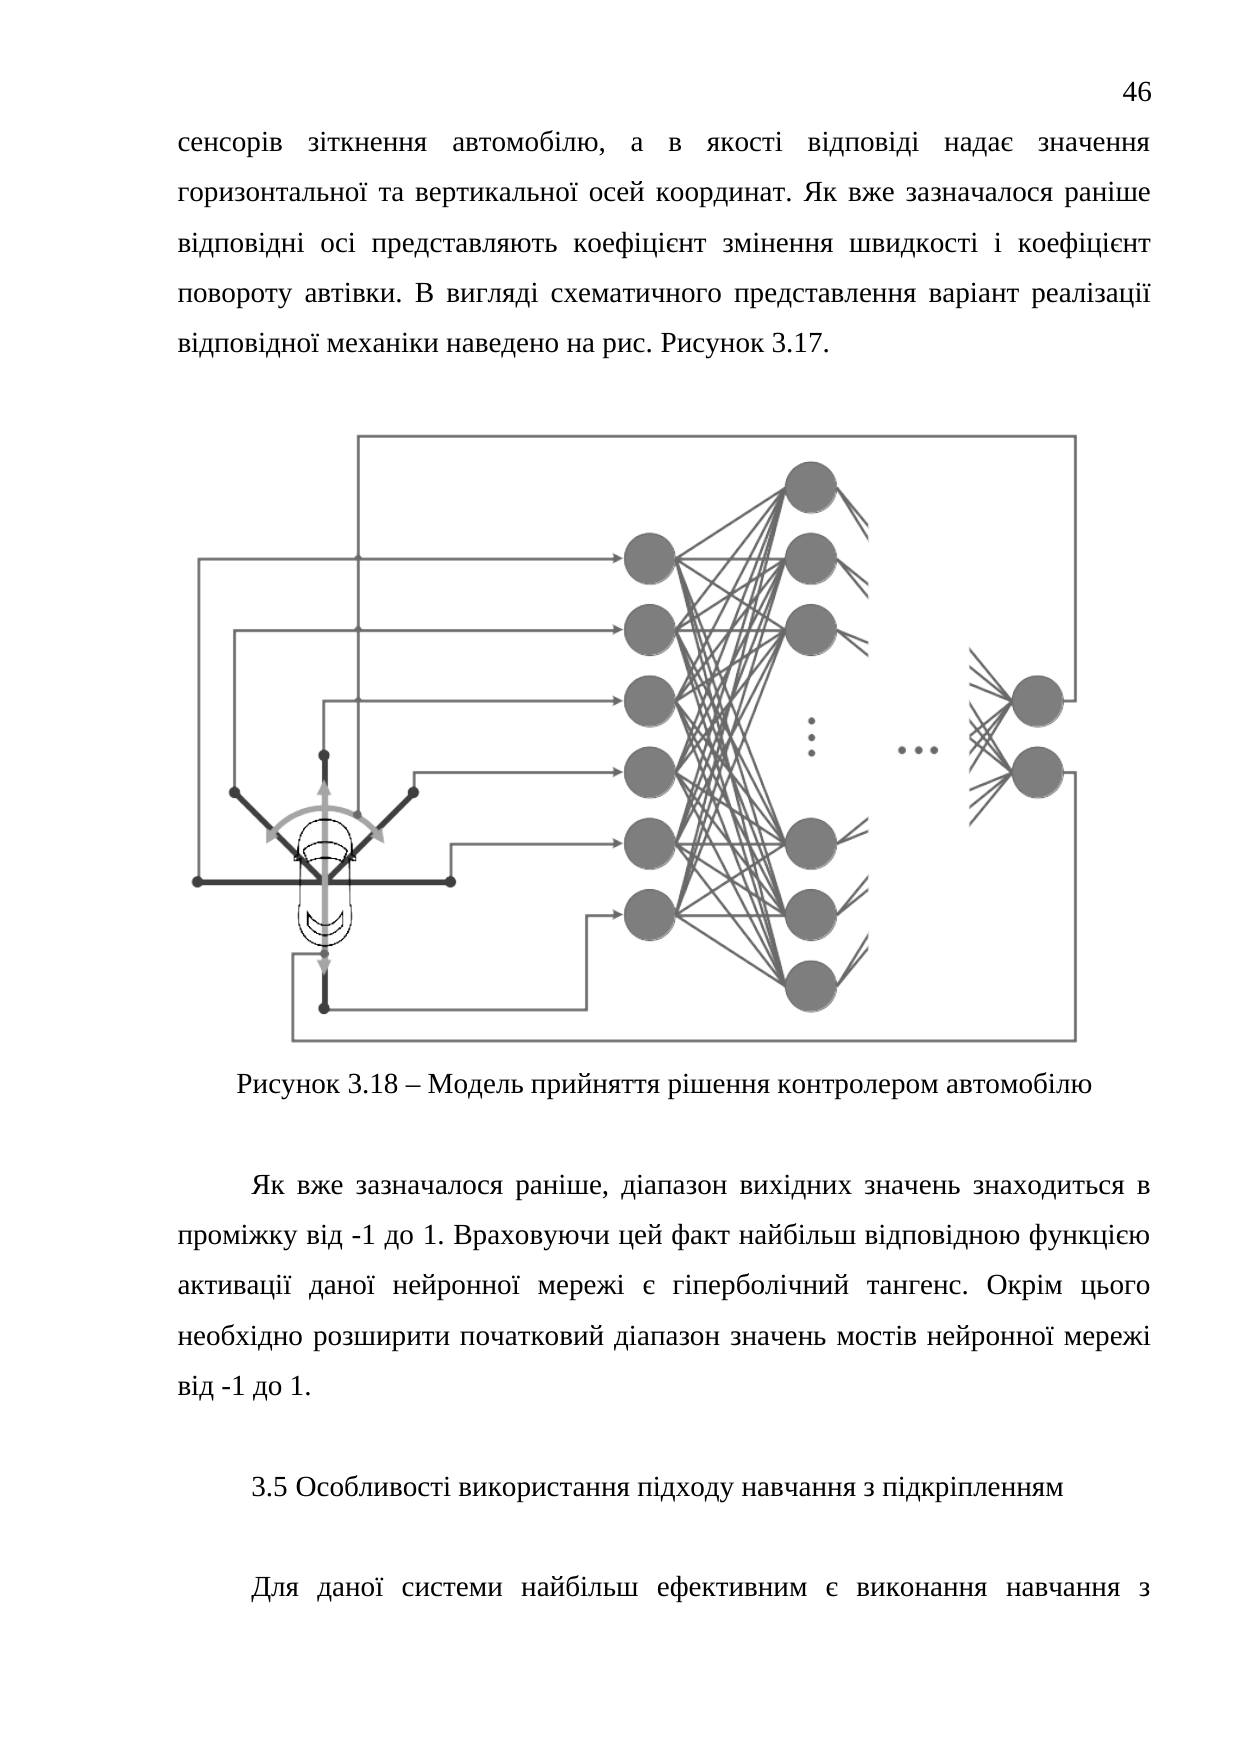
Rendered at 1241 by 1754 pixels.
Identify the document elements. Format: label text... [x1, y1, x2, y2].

subtitle Особливості використання підходу навчання з підкріпленням [177, 1469, 1152, 1502]
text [177, 124, 1152, 359]
text Як вже зазначалося раніше, діапазон вихідних значень знаходиться в проміжку від -1 до 1. Враховуючи цей факт найбільш відповідною функцією активації даної нейронної мережі є гіперболічний тангенс. Окрім цього необхідно розширити початковий діапазон значень мостів нейронної мережі від -1 до 1. [177, 1167, 1152, 1402]
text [177, 1569, 1152, 1603]
